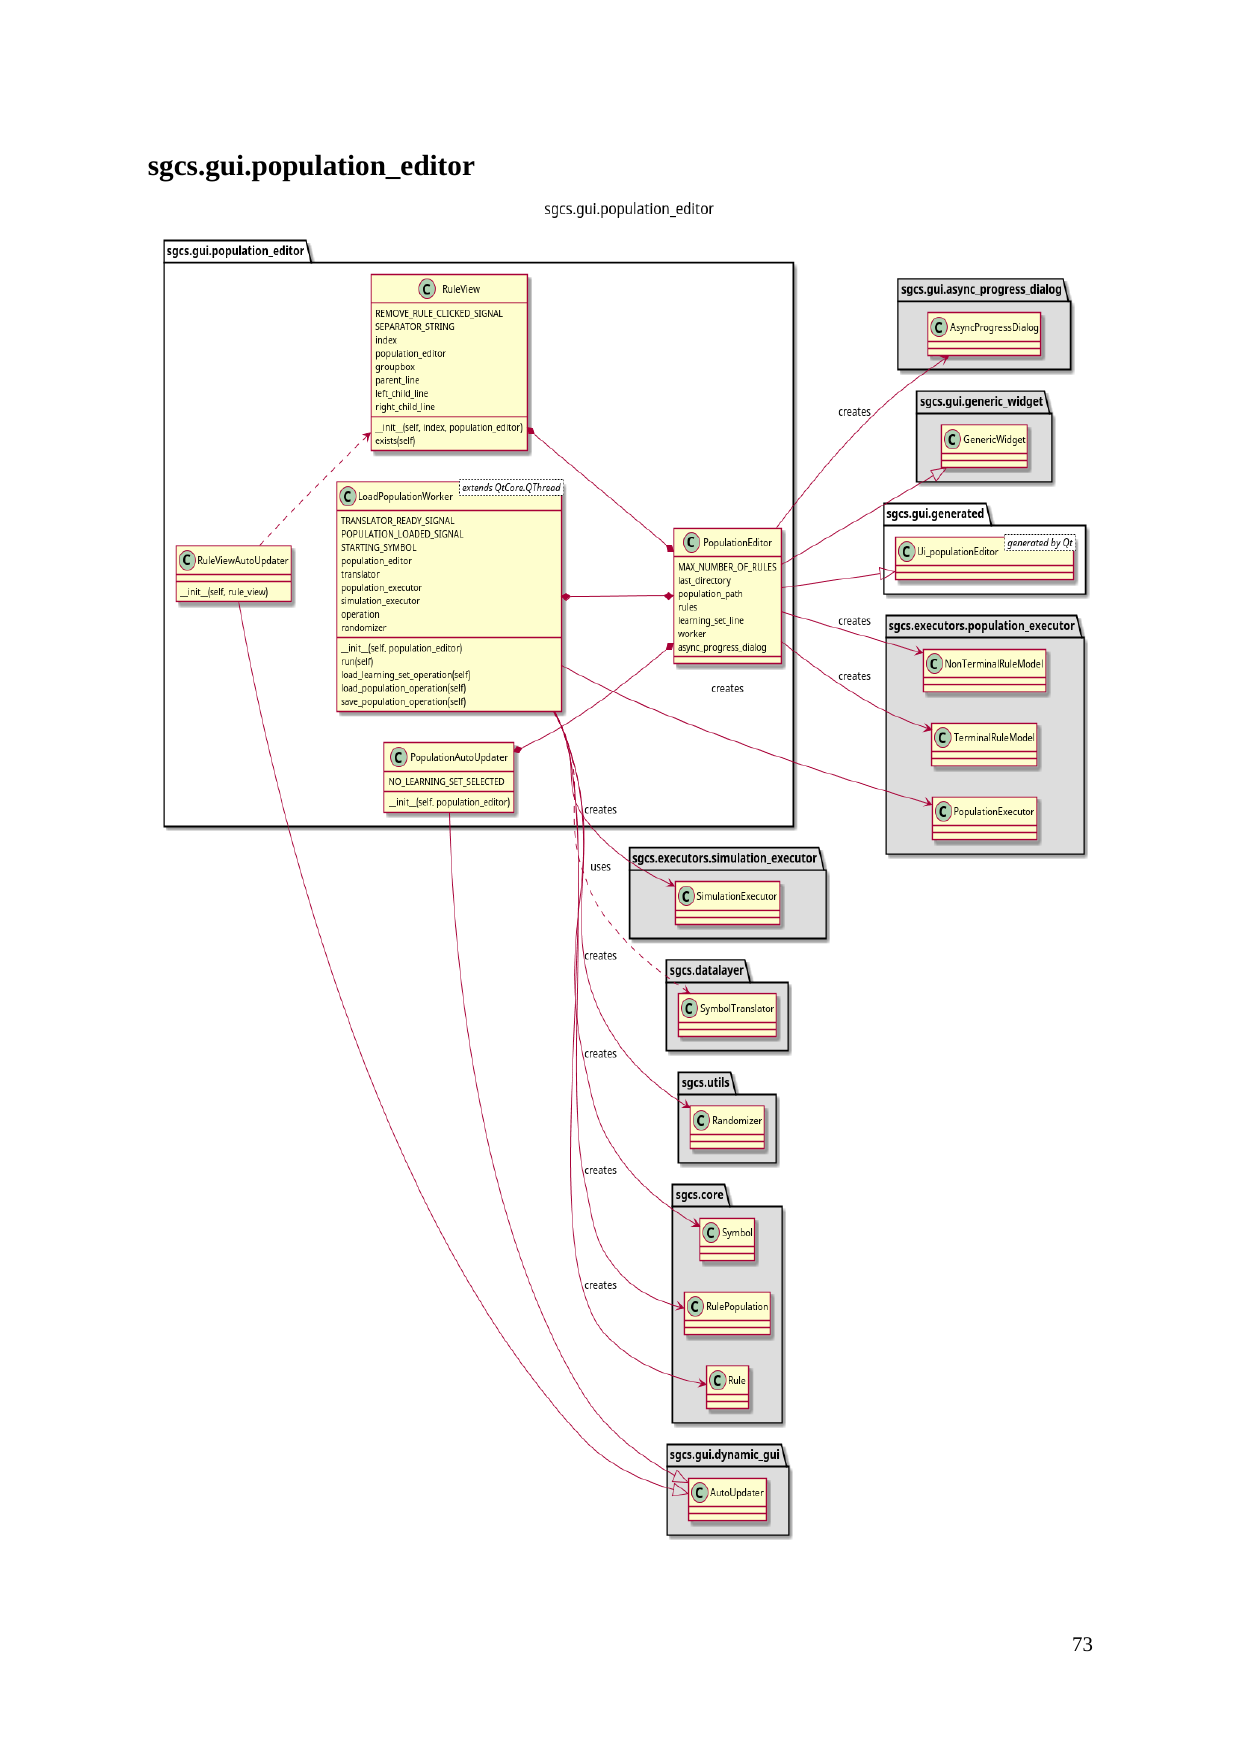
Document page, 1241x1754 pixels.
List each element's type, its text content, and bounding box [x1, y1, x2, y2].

picture [147, 197, 1093, 1544]
text sgcs.gui.population_editor [148, 148, 1093, 181]
